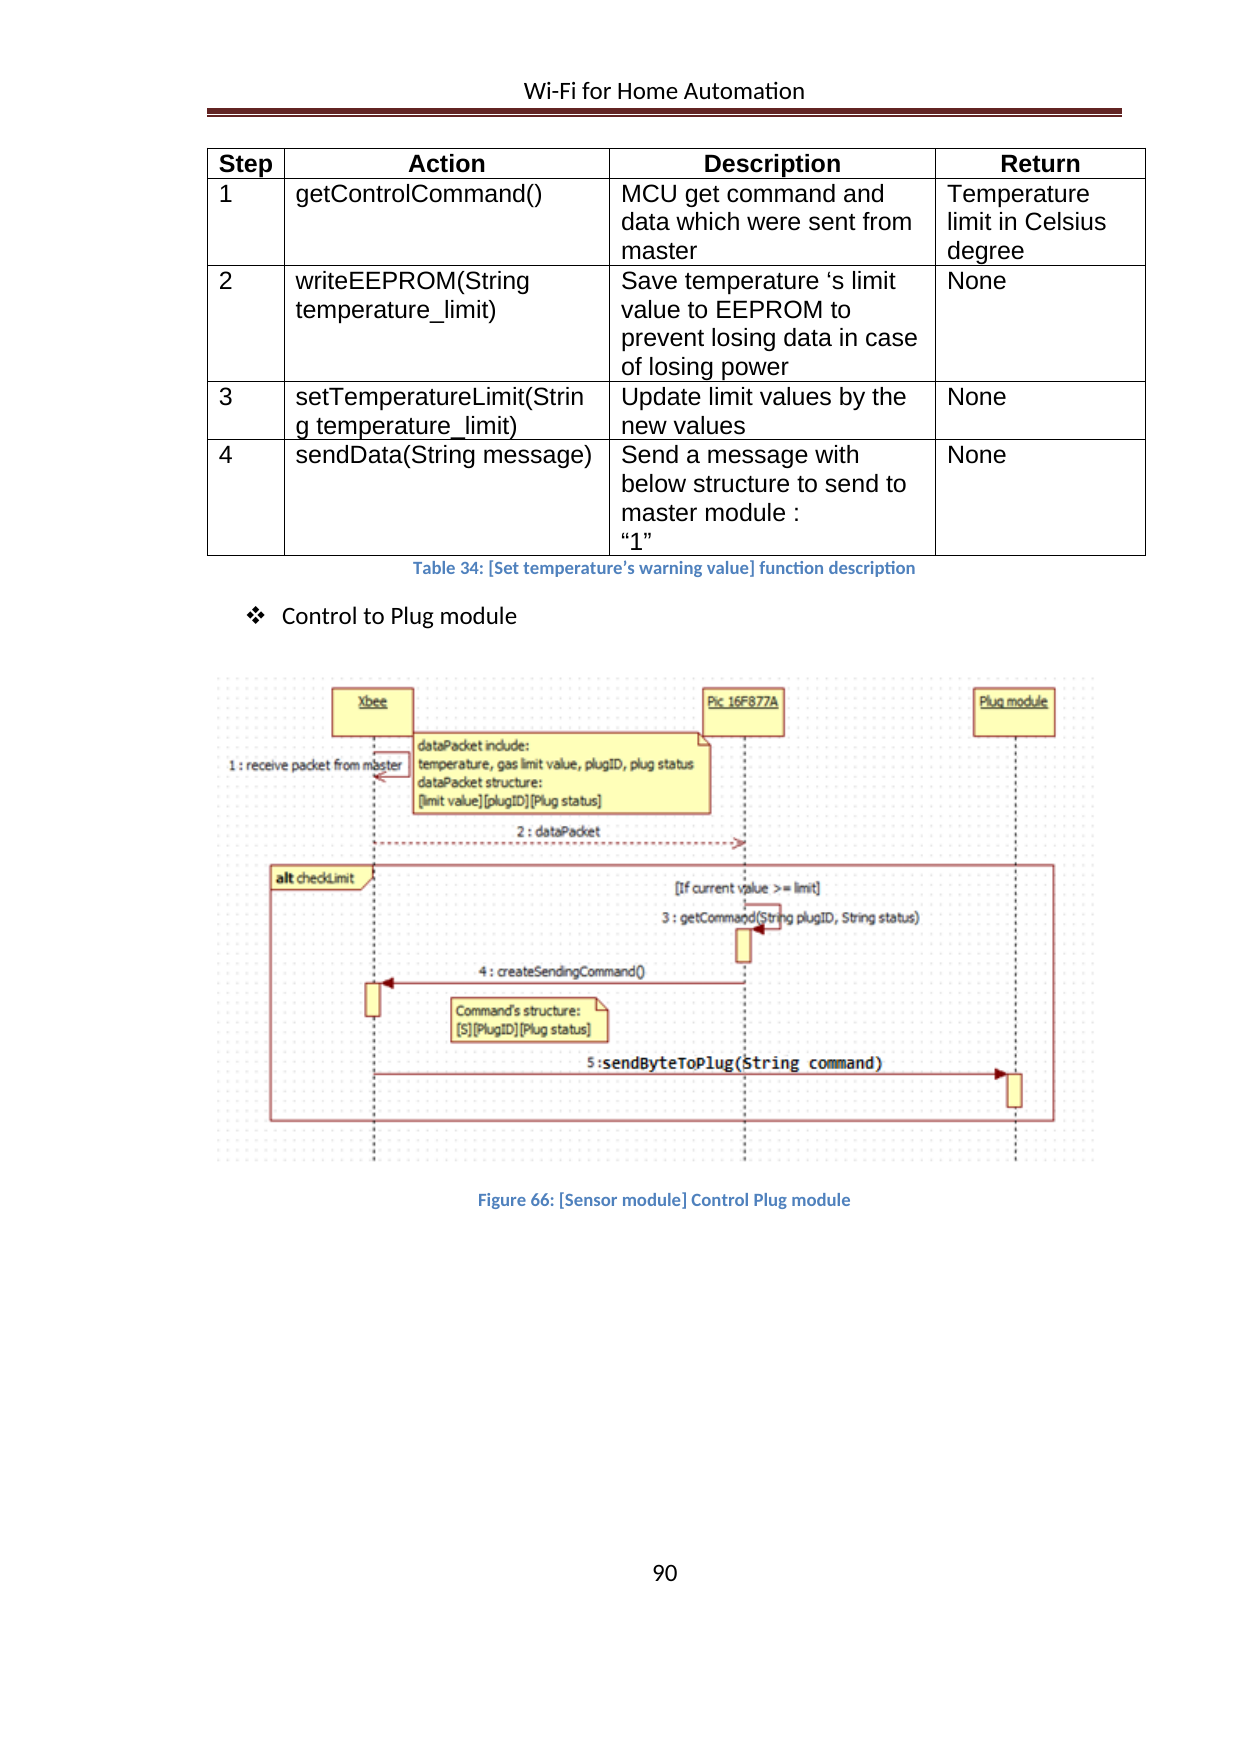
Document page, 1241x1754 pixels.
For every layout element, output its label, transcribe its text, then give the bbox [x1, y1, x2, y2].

table_cell None [936, 266, 1145, 381]
table_cell Temperature limit in Celsius degree [936, 179, 1145, 265]
table_cell setTemperatureLimit(String temperature_limit) [285, 382, 609, 439]
table_cell Save temperature ‘s limit value to EEPROM to prevent losing data in case of losing power [610, 266, 935, 381]
table_cell getControlCommand() [285, 179, 609, 265]
table_cell None [936, 440, 1145, 555]
table_cell 3 [208, 382, 284, 439]
table_cell writeEEPROM(String temperature_limit) [285, 266, 609, 381]
table_cell Send a message with below structure to send to master module : “1” [610, 440, 935, 555]
picture [216, 670, 1095, 1163]
table_cell MCU get command and data which were sent from master [610, 179, 935, 265]
table_cell Update limit values by the new values [610, 382, 935, 439]
table_header Step [208, 149, 284, 177]
table_header Action [285, 149, 609, 177]
table_cell 1 [208, 179, 284, 265]
table_cell 4 [208, 440, 284, 555]
table_header Description [610, 149, 935, 177]
table_cell 2 [208, 266, 284, 381]
list Control to Plug module [244, 600, 1122, 631]
table_cell sendData(String message) [285, 440, 609, 555]
table_cell None [936, 382, 1145, 439]
table_header Return [936, 149, 1145, 177]
